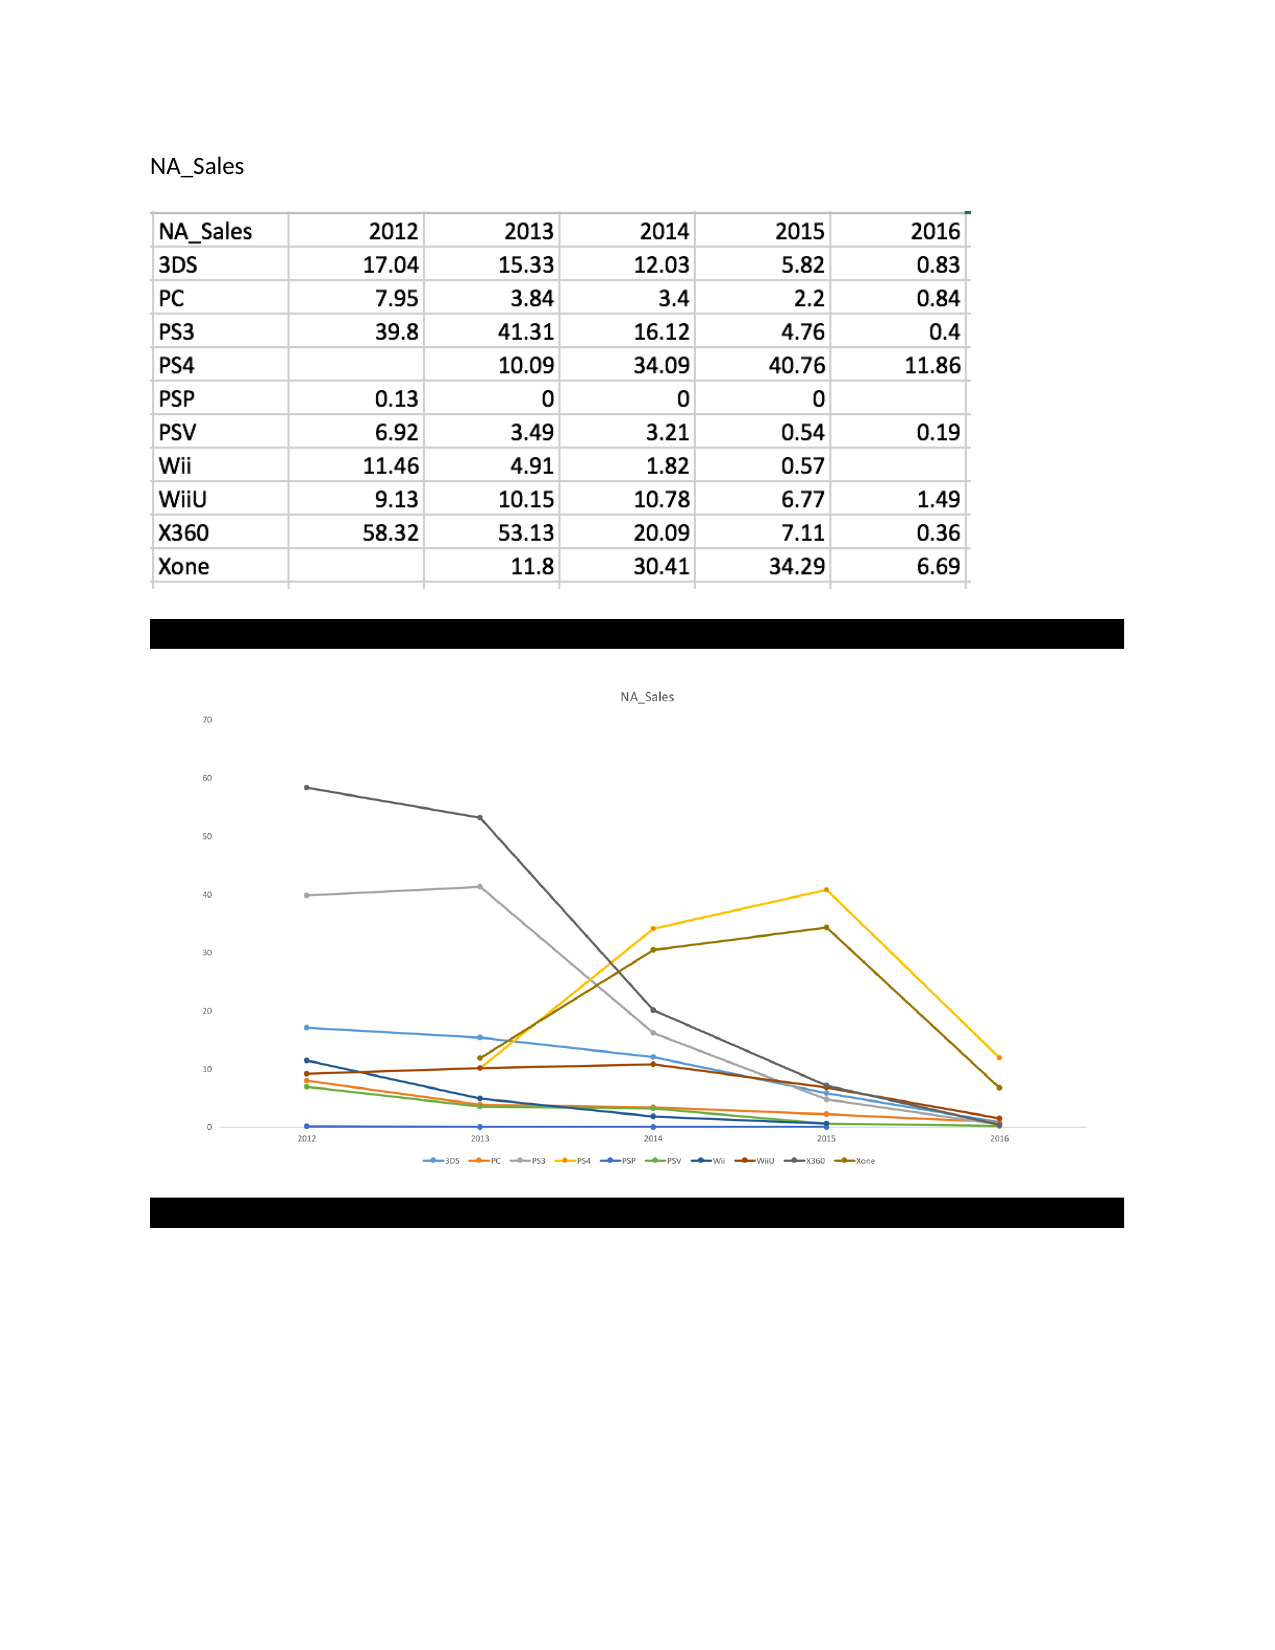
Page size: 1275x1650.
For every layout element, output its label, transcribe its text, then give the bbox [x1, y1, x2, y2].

picture [150, 619, 1125, 1228]
text NA_Sales [150, 150, 1125, 181]
picture [150, 211, 971, 589]
